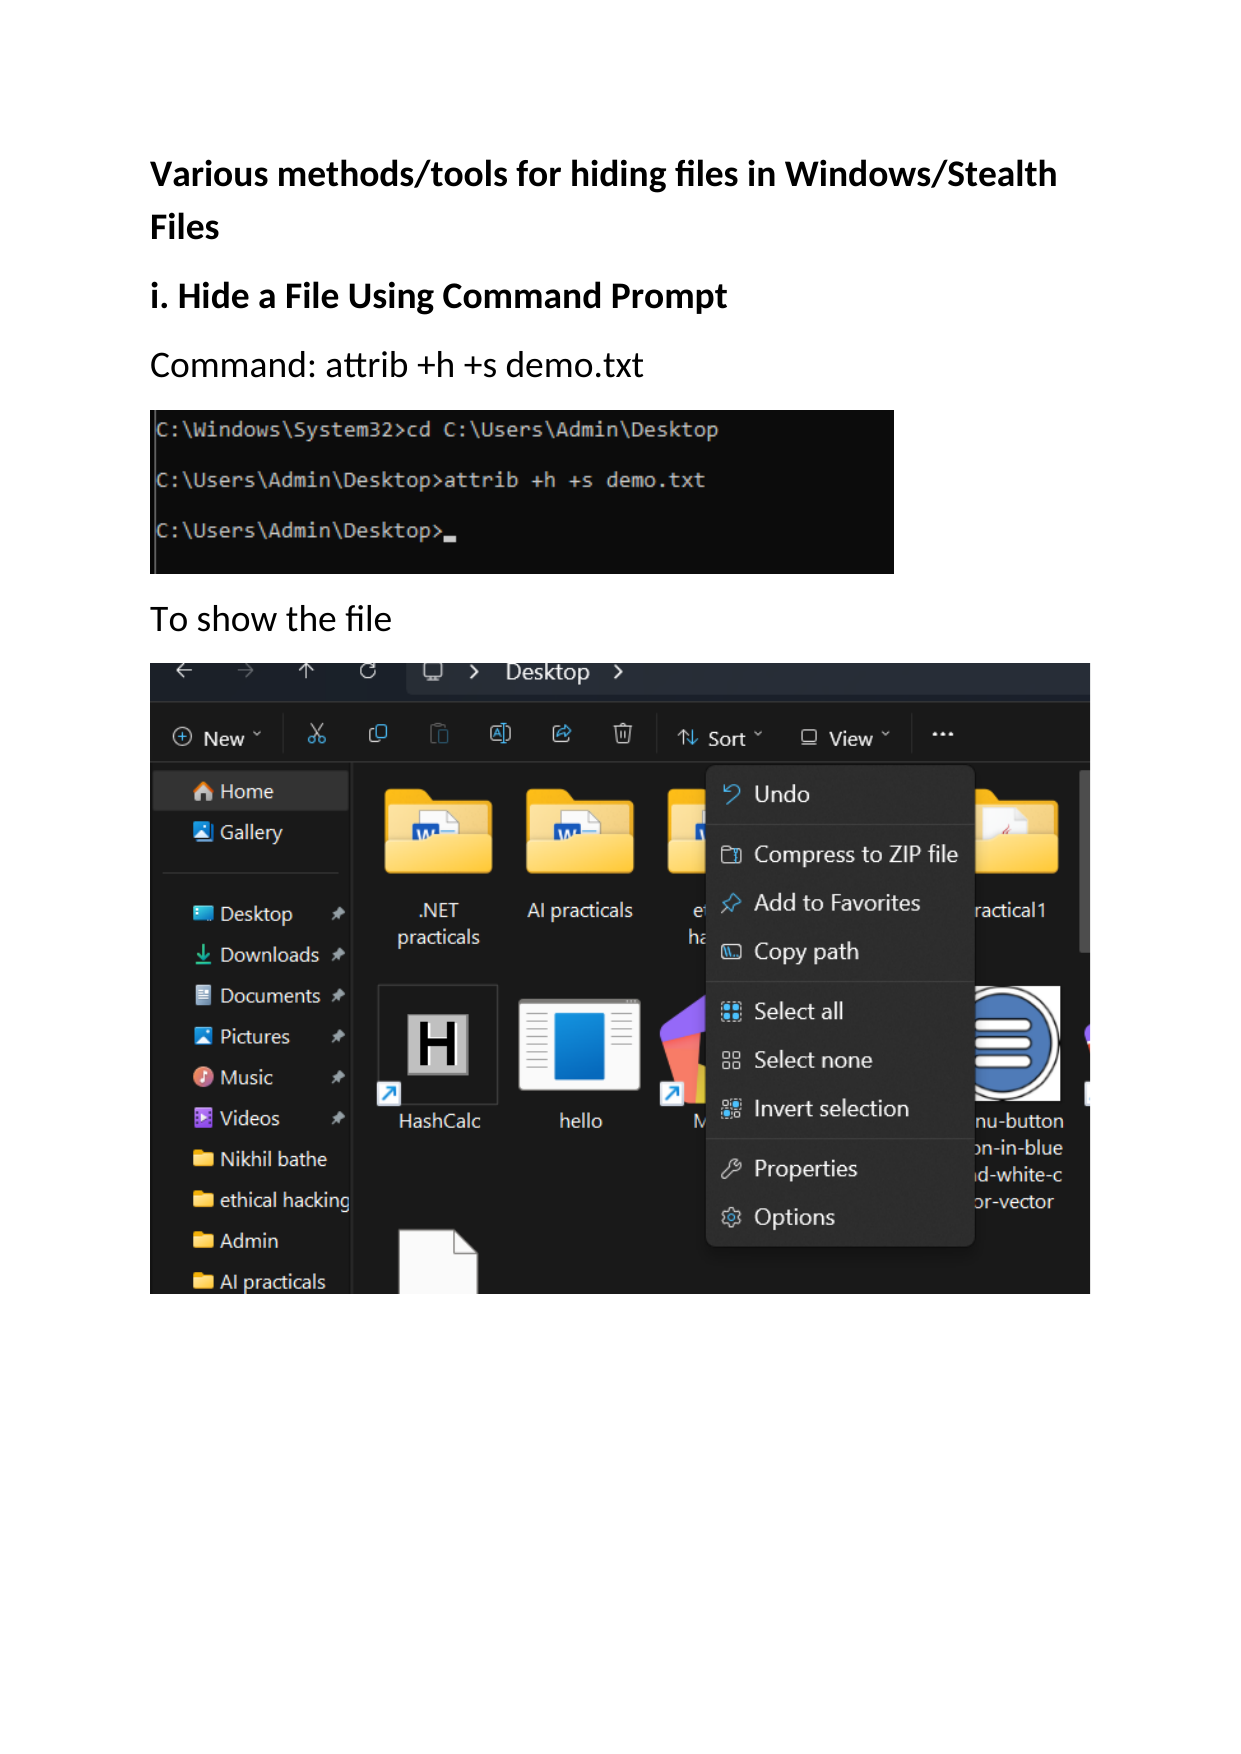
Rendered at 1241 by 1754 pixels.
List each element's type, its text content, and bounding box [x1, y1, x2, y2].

text Various methods/tools for hiding files in Windows/Stealth Files [150, 150, 1090, 248]
text To show the file [150, 594, 1090, 640]
picture [150, 663, 1091, 1294]
text i. Hide a File Using Command Prompt [150, 272, 1090, 318]
text Command: attrib +h +s demo.txt [150, 341, 1090, 387]
picture [150, 410, 894, 574]
